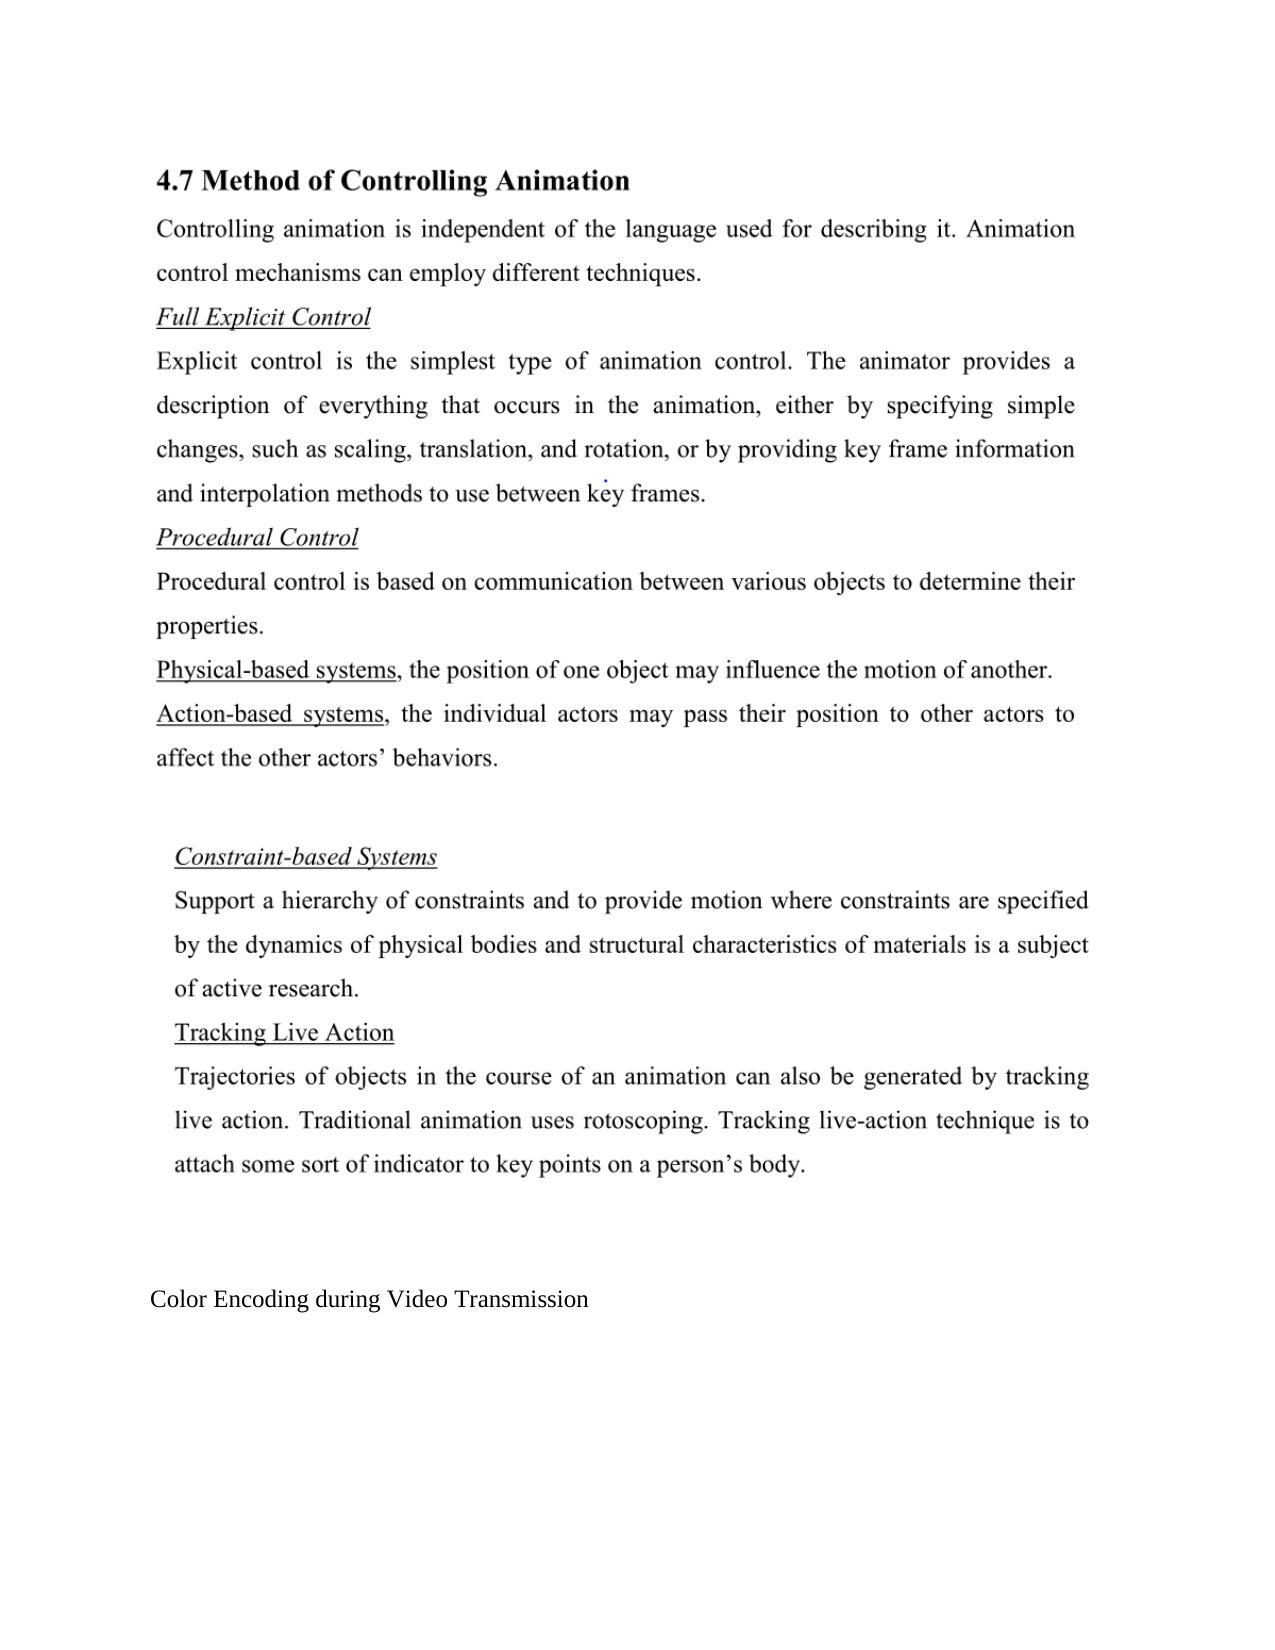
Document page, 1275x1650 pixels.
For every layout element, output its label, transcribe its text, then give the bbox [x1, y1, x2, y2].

picture [150, 833, 1125, 1198]
picture [150, 150, 1125, 805]
text Color Encoding during Video Transmission [150, 1284, 1125, 1313]
